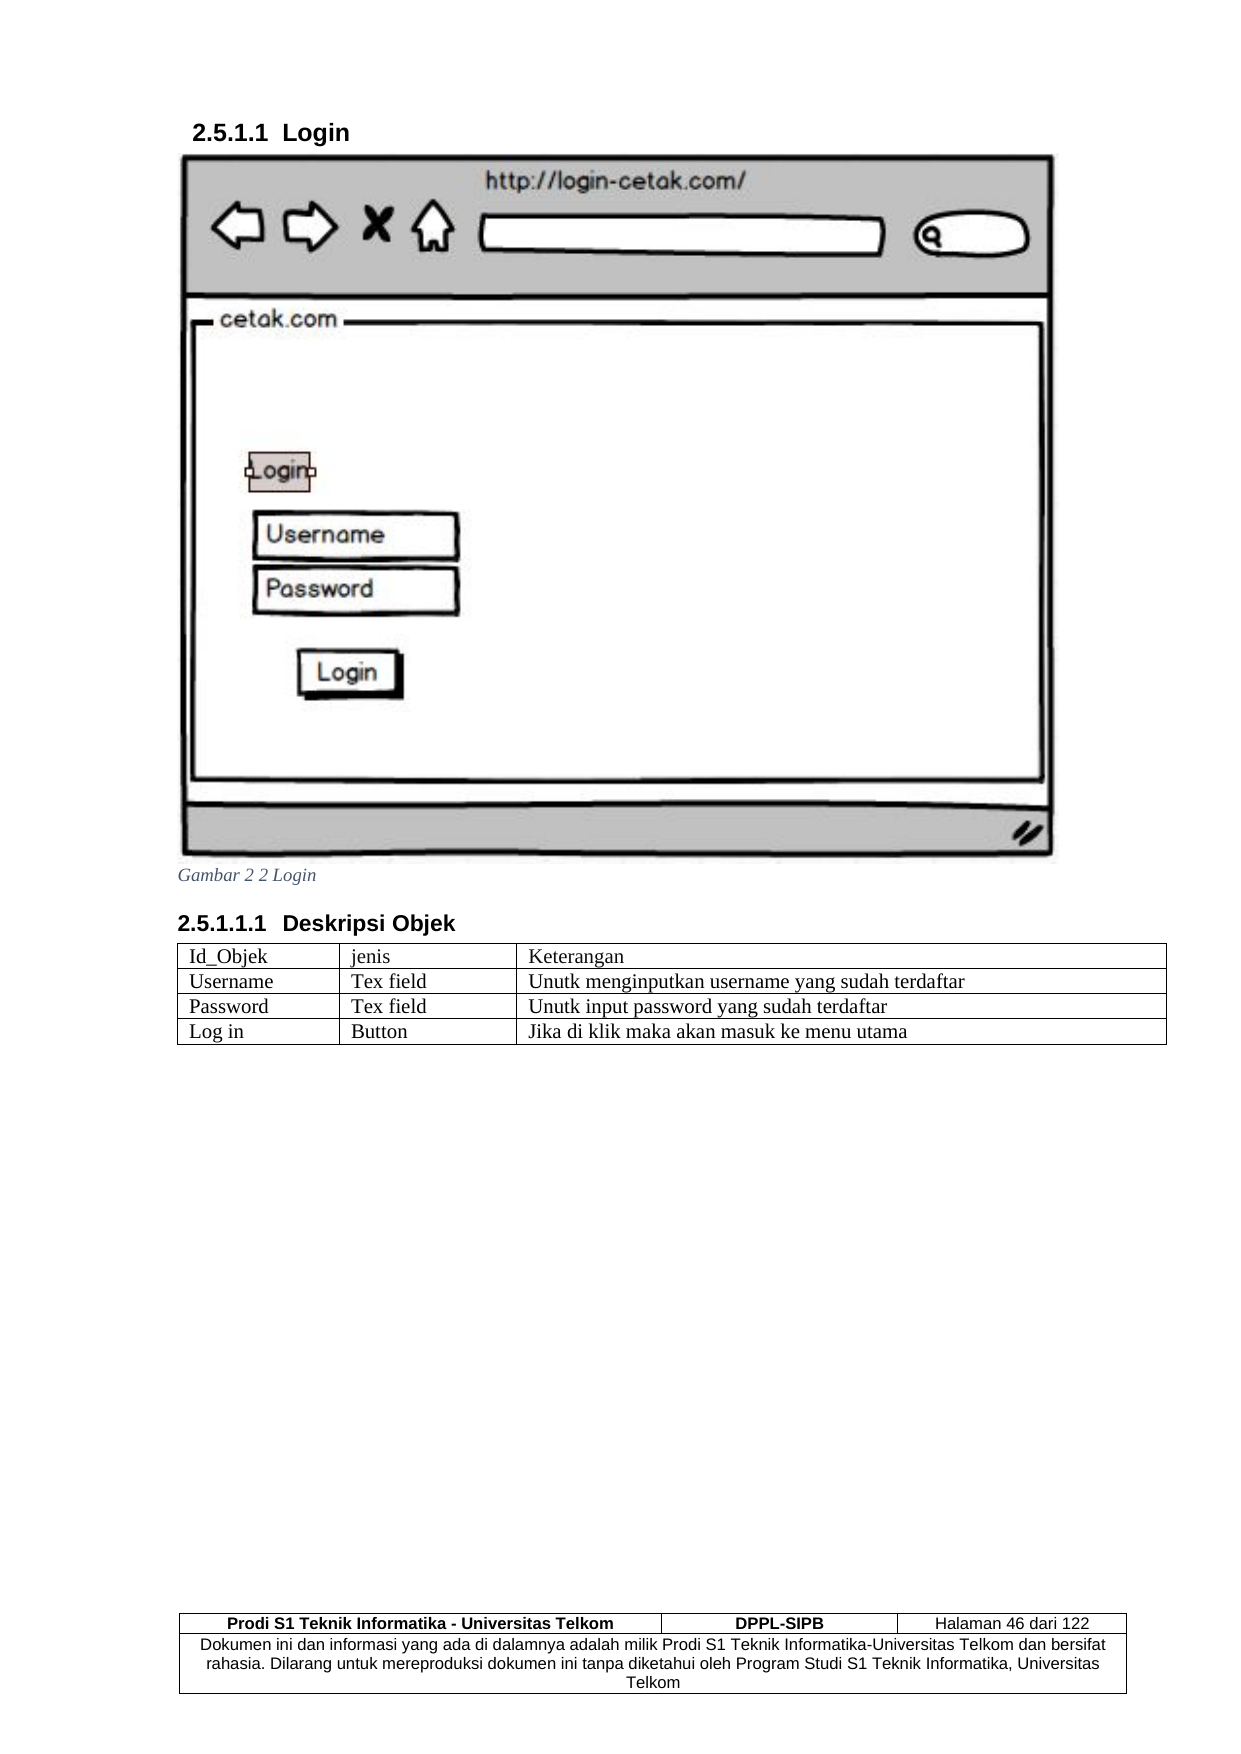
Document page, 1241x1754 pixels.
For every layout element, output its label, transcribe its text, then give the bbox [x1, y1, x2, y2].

picture [177, 153, 1059, 864]
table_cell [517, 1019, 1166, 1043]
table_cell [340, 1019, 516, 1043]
subtitle Login [192, 118, 1122, 147]
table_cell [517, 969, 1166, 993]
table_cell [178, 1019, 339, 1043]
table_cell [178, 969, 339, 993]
text Gambar 2 2 Login [177, 864, 1122, 885]
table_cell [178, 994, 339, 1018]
subtitle Deskripsi Objek [177, 910, 1122, 937]
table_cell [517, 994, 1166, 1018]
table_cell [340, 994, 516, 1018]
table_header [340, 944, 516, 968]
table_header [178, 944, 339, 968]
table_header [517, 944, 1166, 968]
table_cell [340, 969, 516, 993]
